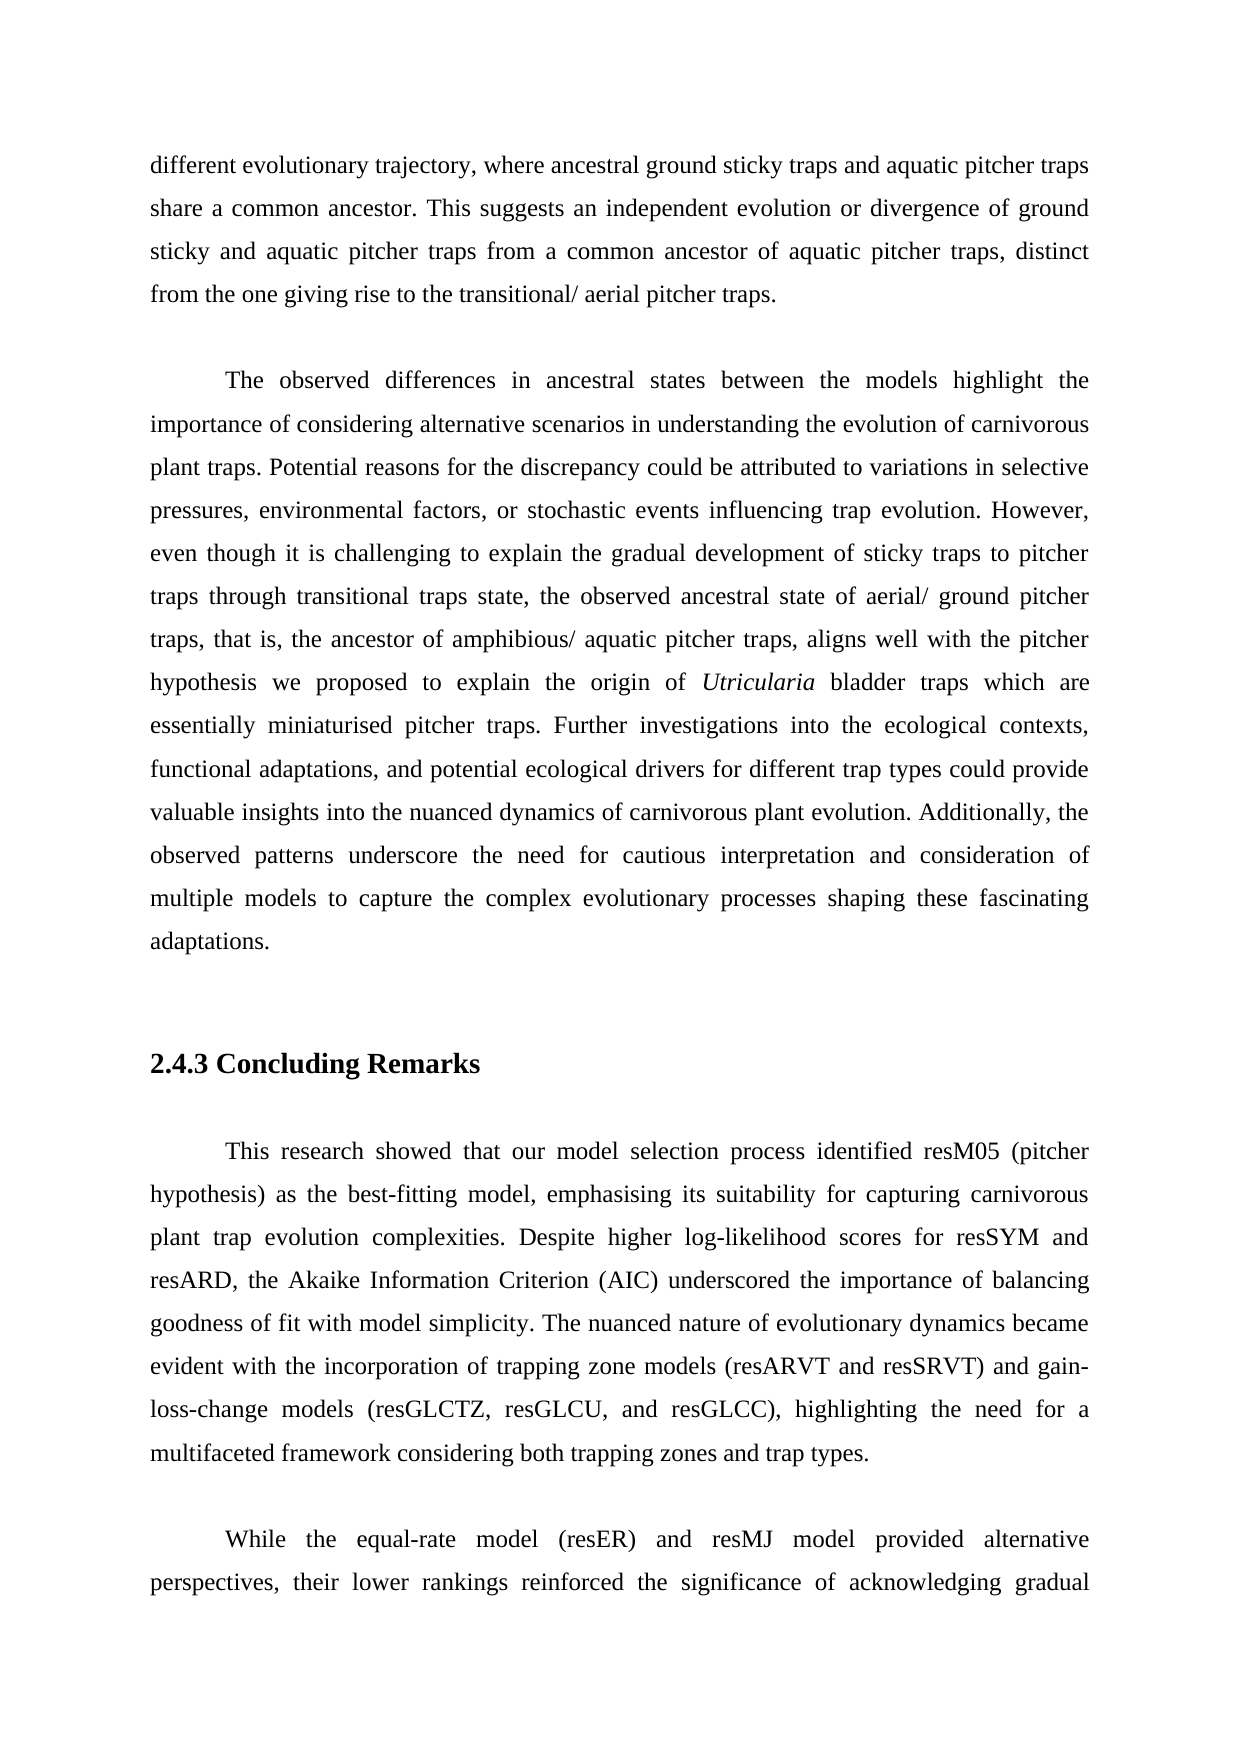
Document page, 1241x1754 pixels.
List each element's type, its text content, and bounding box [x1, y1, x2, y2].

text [150, 1524, 1090, 1596]
text The observed differences in ancestral states between the models highlight the importance of considering alternative scenarios in understanding the evolution of carnivorous plant traps. Potential reasons for the discrepancy could be attributed to variations in selective pressures, environmental factors, or stochastic events influencing trap evolution. However, even though it is challenging to explain the gradual development of sticky traps to pitcher traps through transitional traps state, the observed ancestral state of aerial/ ground pitcher traps, that is, the ancestor of amphibious/ aquatic pitcher traps, aligns well with the pitcher hypothesis we proposed to explain the origin of Utricularia bladder traps which are essentially miniaturised pitcher traps. Further investigations into the ecological contexts, functional adaptations, and potential ecological drivers for different trap types could provide valuable insights into the nuanced dynamics of carnivorous plant evolution. Additionally, the observed patterns underscore the need for cautious interpretation and consideration of multiple models to capture the complex evolutionary processes shaping these fascinating adaptations. [150, 366, 1090, 955]
text This research showed that our model selection process identified resM05 (pitcher hypothesis) as the best-fitting model, emphasising its suitability for capturing carnivorous plant trap evolution complexities. Despite higher log-likelihood scores for resSYM and resARD, the Akaike Information Criterion (AIC) underscored the importance of balancing goodness of fit with model simplicity. The nuanced nature of evolutionary dynamics became evident with the incorporation of trapping zone models (resARVT and resSRVT) and gain-loss-change models (resGLCTZ, resGLCU, and resGLCC), highlighting the need for a multifaceted framework considering both trapping zones and trap types. [150, 1136, 1090, 1466]
subtitle 2.4.3 Concluding Remarks [150, 1046, 1090, 1079]
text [150, 150, 1090, 308]
